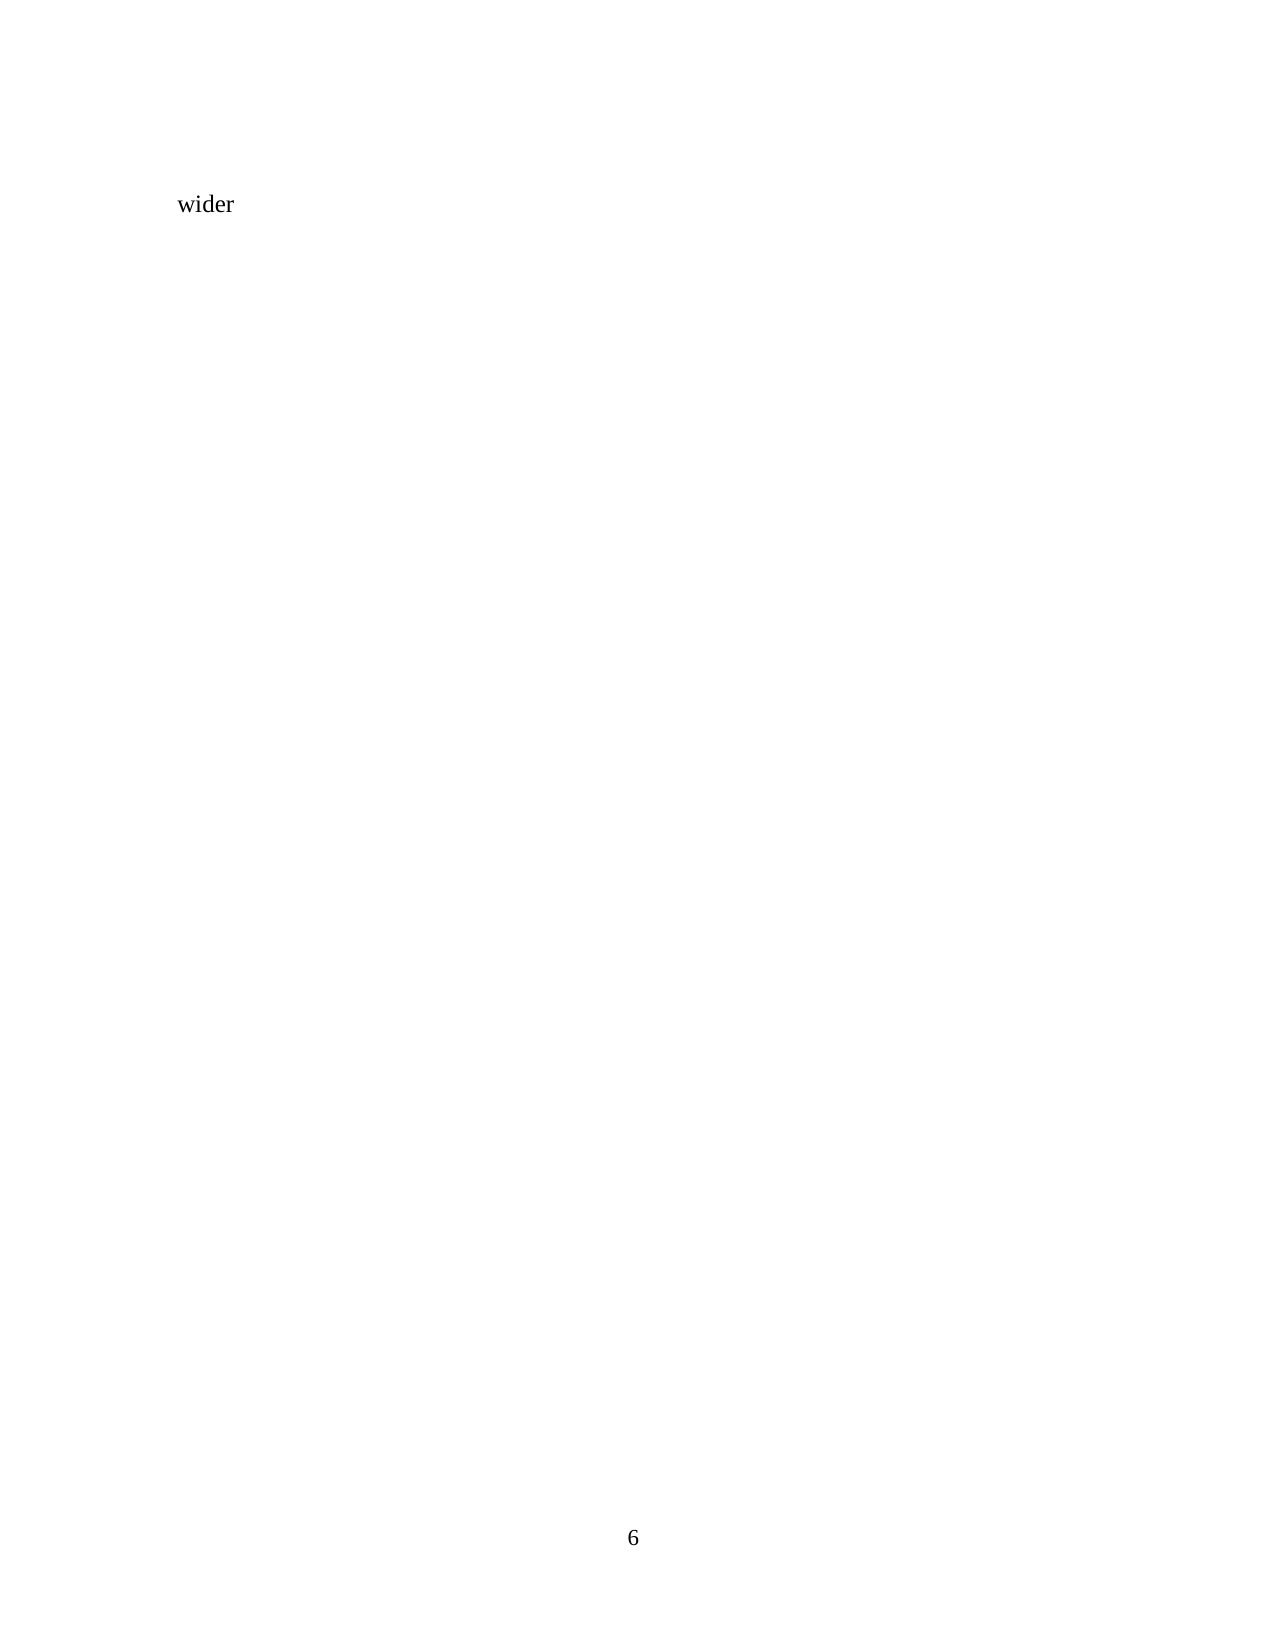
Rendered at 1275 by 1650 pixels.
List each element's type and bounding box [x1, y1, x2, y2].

text [139, 189, 1102, 218]
